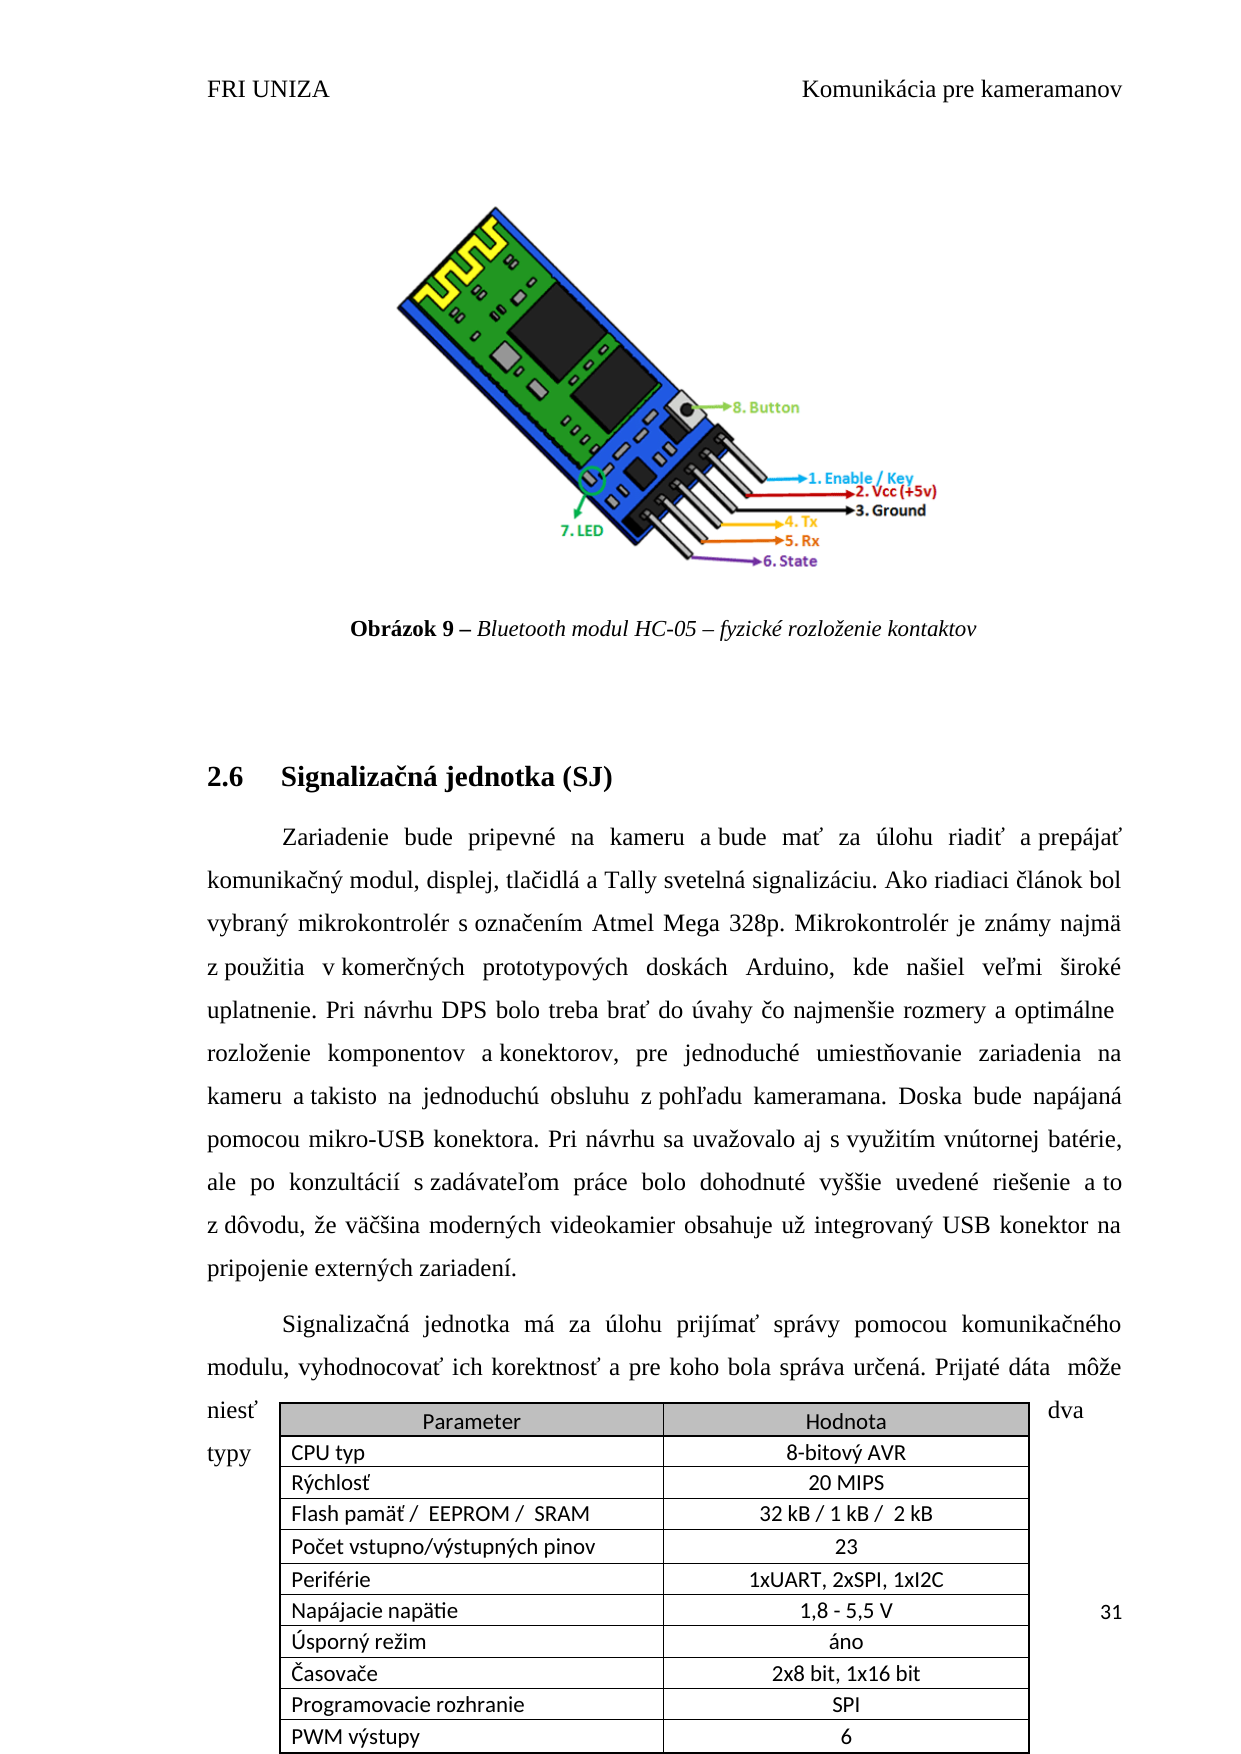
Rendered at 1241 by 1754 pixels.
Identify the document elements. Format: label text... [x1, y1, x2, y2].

table_cell 8-bitový AVR [664, 1437, 1028, 1466]
table_cell 6 [664, 1720, 1028, 1752]
table_cell SPI [664, 1689, 1028, 1719]
table_cell Napájacie napätie [281, 1595, 663, 1625]
table_cell 1,8 - 5,5 V [664, 1595, 1028, 1625]
text Zariadenie bude pripevné na kameru a bude mať za úlohu riadiť a prepájať komunikačný modul, displej, tlačidlá a Tally svetelná signalizáciu. Ako riadiaci článok bol vybraný mikrokontrolér s označením Atmel Mega 328p. Mikrokontrolér je známy najmä z použitia v komerčných prototypových doskách Arduino, kde našiel veľmi široké uplatnenie. Pri návrhu DPS bolo treba brať do úvahy čo najmenšie rozmery a optimálne rozloženie komponentov a konektorov, pre jednoduché umiestňovanie zariadenia na kameru a takisto na jednoduchú obsluhu z pohľadu kameramana. Doska bude napájaná pomocou mikro-USB konektora. Pri návrhu sa uvažovalo aj s využitím vnútornej batérie, ale po konzultácií s zadávateľom práce bolo dohodnuté vyššie uvedené riešenie a to z dôvodu, že väčšina moderných videokamier obsahuje už integrovaný USB konektor na pripojenie externých zariadení. [207, 822, 1122, 1282]
table_cell Periférie [281, 1564, 663, 1594]
table_cell Časovače [281, 1658, 663, 1688]
table_cell 2x8 bit, 1x16 bit [664, 1658, 1028, 1688]
table_cell CPU typ [281, 1437, 663, 1466]
table_cell Úsporný režim [281, 1626, 663, 1657]
table_cell 20 MIPS [664, 1467, 1028, 1497]
table_header Parameter [281, 1404, 663, 1435]
table_cell Flash pamäť / EEPROM / SRAM [281, 1499, 663, 1529]
table_header Hodnota [664, 1404, 1028, 1435]
picture [385, 189, 944, 589]
subtitle Signalizačná jednotka (SJ) [207, 759, 1122, 793]
table_cell Rýchlosť [281, 1467, 663, 1497]
table_cell Počet vstupno/výstupných pinov [281, 1530, 663, 1563]
table_cell Programovacie rozhranie [281, 1689, 663, 1719]
table_cell PWM výstupy [281, 1720, 663, 1752]
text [207, 1309, 1122, 1467]
table_cell 23 [664, 1530, 1028, 1563]
table_cell áno [664, 1626, 1028, 1657]
table_cell 32 kB / 1 kB / 2 kB [664, 1499, 1028, 1529]
table_cell 1xUART, 2xSPI, 1xI2C [664, 1564, 1028, 1594]
